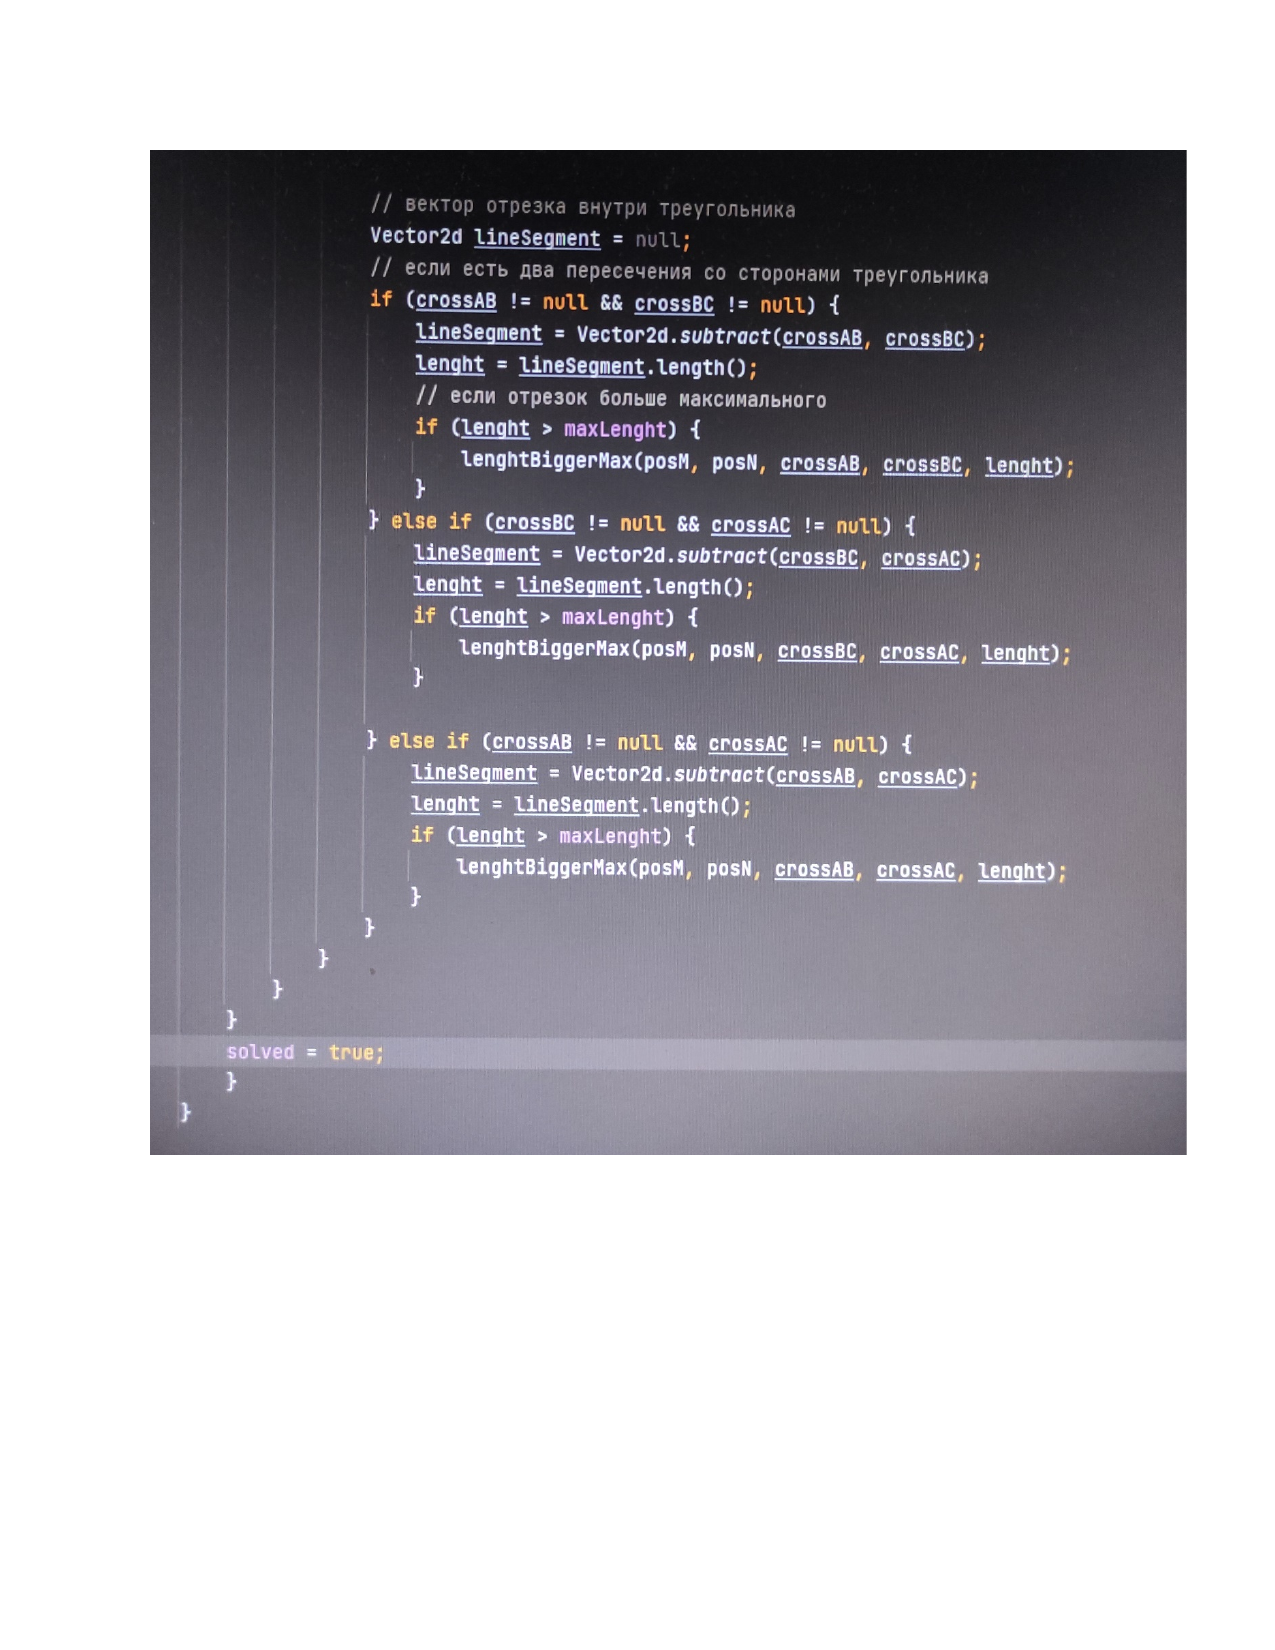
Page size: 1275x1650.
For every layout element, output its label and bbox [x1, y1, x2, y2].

picture [150, 150, 1187, 1155]
